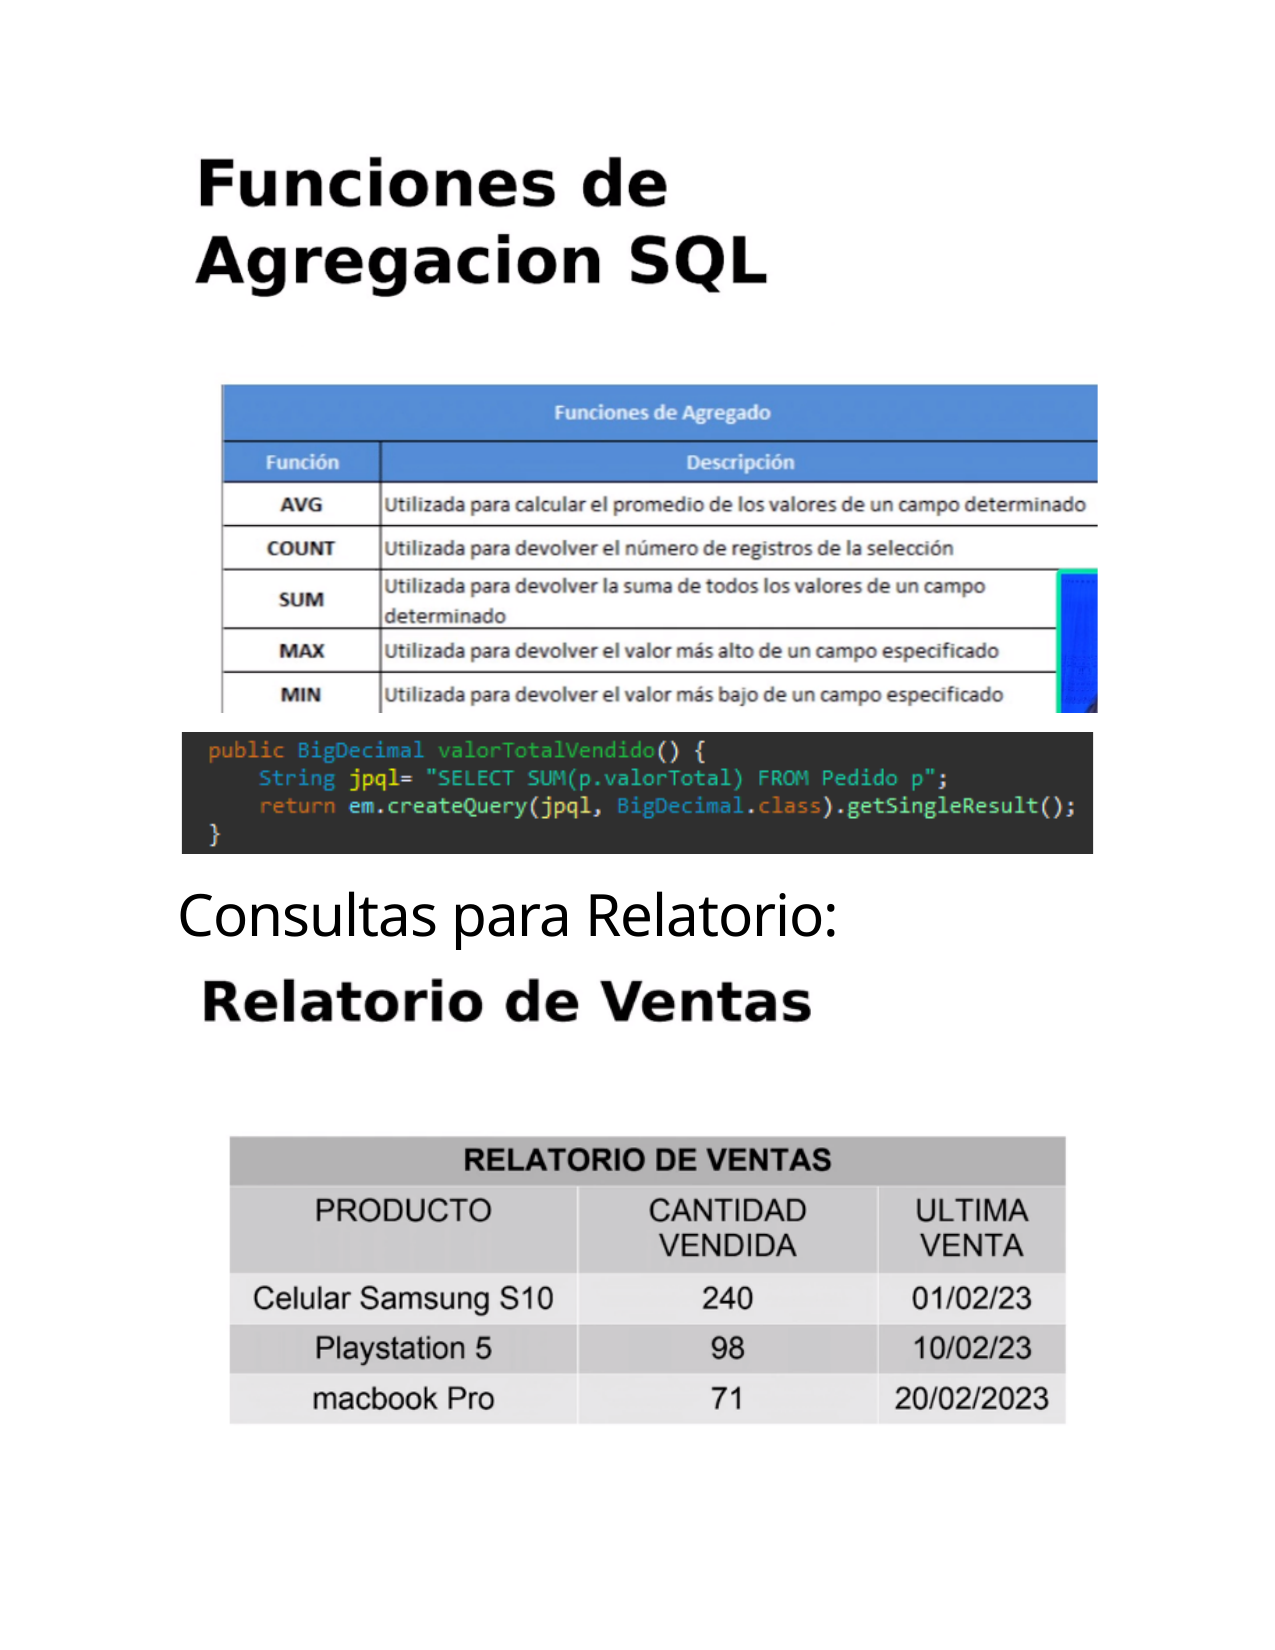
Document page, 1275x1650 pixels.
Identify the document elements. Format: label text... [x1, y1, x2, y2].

title Consultas para Relatorio: [177, 873, 1098, 953]
picture [177, 953, 1098, 1463]
picture [177, 147, 1098, 713]
picture [181, 732, 1094, 854]
